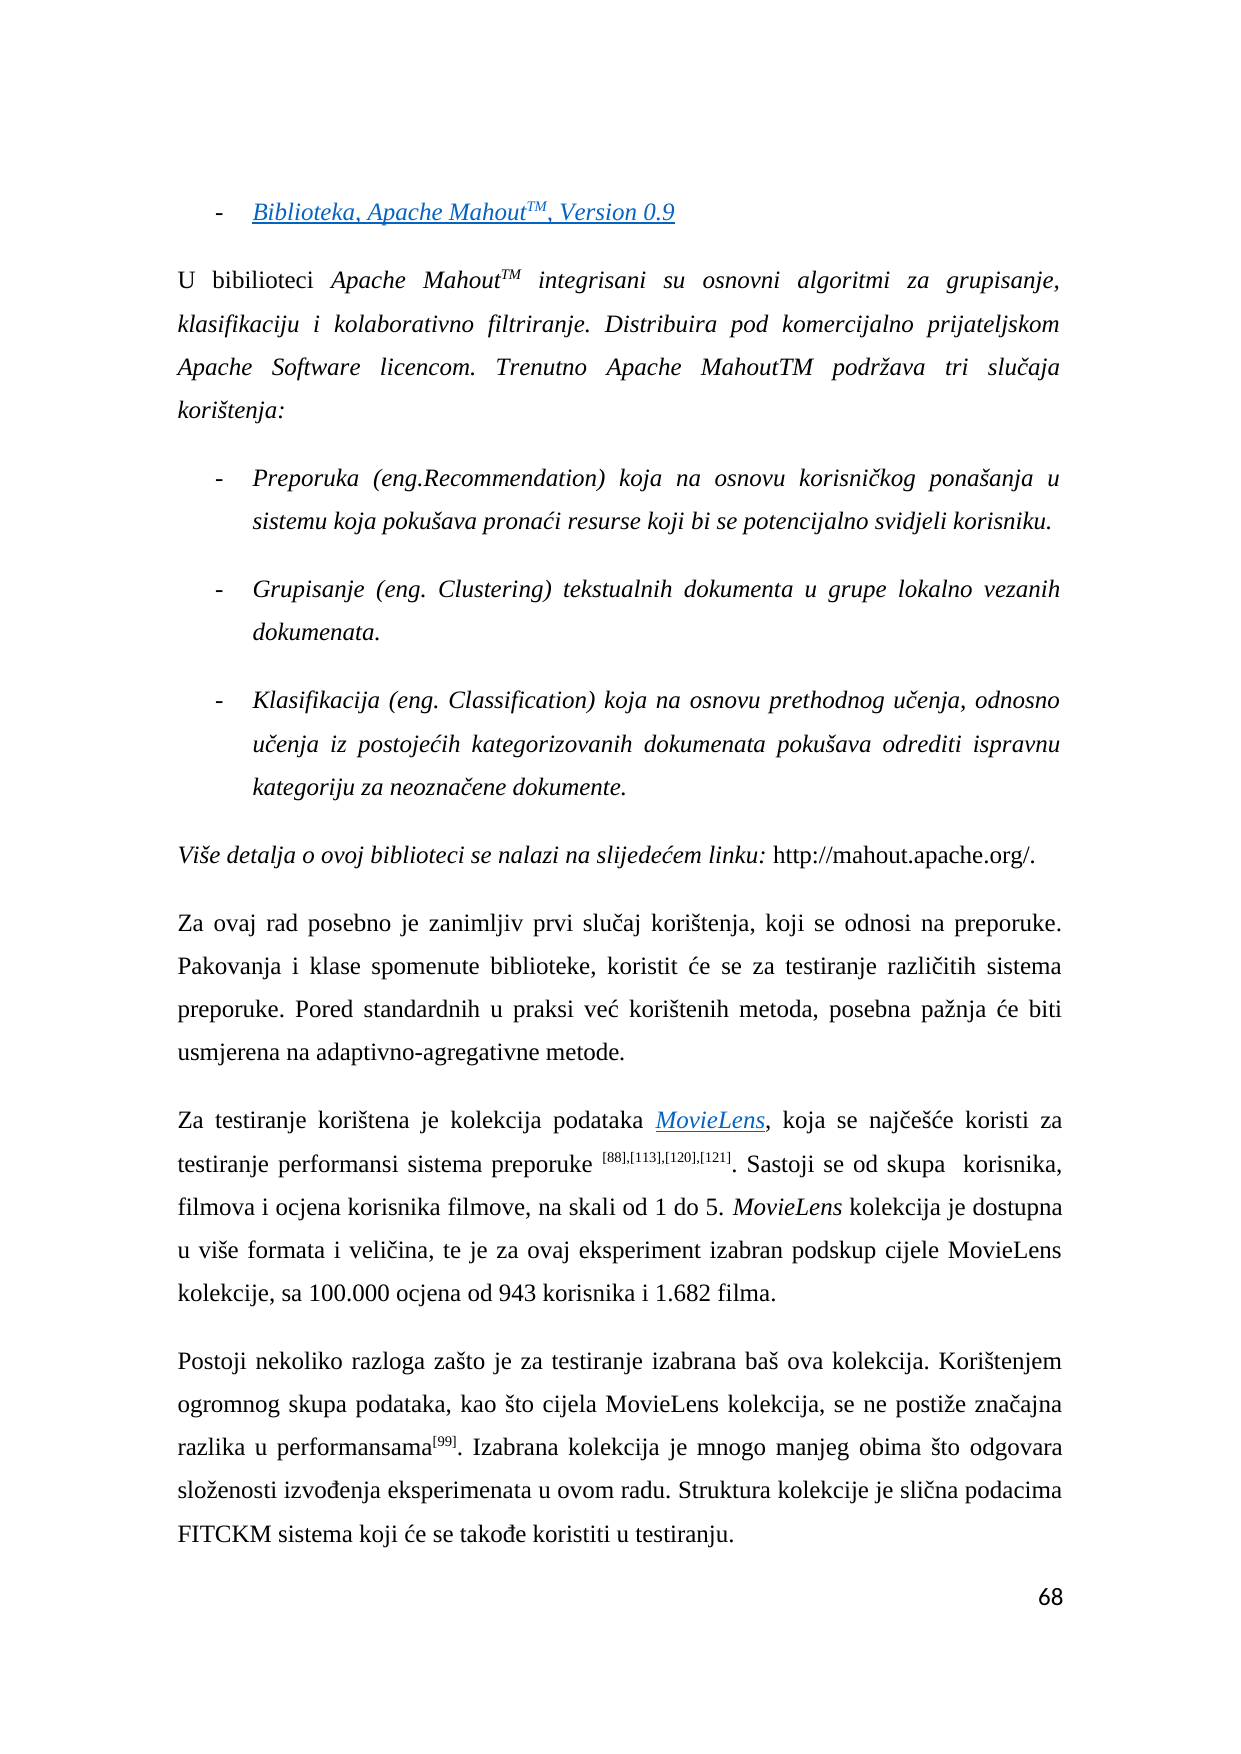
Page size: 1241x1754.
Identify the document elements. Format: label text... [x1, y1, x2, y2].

text Za testiranje korištena je kolekcija podataka MovieLens, koja se najčešće koristi za testiranje performansi sistema preporuke [88],[113],[120],[121]. Sastoji se od skupa korisnika, filmova i ocjena korisnika filmove, na skali od 1 do 5. MovieLens kolekcija je dostupna u više formata i veličina, te je za ovaj eksperiment izabran podskup cijele MovieLens kolekcije, sa 100.000 ocjena od 943 korisnika i 1.682 filma. [177, 1106, 1063, 1307]
text Postoji nekoliko razloga zašto je za testiranje izabrana baš ova kolekcija. Korištenjem ogromnog skupa podataka, kao što cijela MovieLens kolekcija, se ne postiže značajna razlika u performansama[99]. Izabrana kolekcija je mnogo manjeg obima što odgovara složenosti izvođenja eksperimenata u ovom radu. Struktura kolekcije je slična podacima FITCKM sistema koji će se takođe koristiti u testiranju. [177, 1346, 1063, 1547]
list Klasifikacija (eng. Classification) koja na osnovu prethodnog učenja, odnosno učenja iz postojećih kategorizovanih dokumenata pokušava odrediti ispravnu kategoriju za neoznačene dokumente. [215, 686, 1063, 801]
text Za ovaj rad posebno je zanimljiv prvi slučaj korištenja, koji se odnosi na preporuke. Pakovanja i klase spomenute biblioteke, koristit će se za testiranje različitih sistema preporuke. Pored standardnih u praksi već korištenih metoda, posebna pažnja će biti usmjerena na adaptivno-agregativne metode. [177, 908, 1063, 1066]
list Biblioteka, Apache MahoutTM, Version 0.9 [215, 197, 1063, 226]
list Preporuka (eng.Recommendation) koja na osnovu korisničkog ponašanja u sistemu koja pokušava pronaći resurse koji bi se potencijalno svidjeli korisniku. [215, 463, 1063, 535]
list Grupisanje (eng. Clustering) tekstualnih dokumenta u grupe lokalno vezanih dokumenata. [215, 574, 1063, 646]
text Više detalja o ovoj biblioteci se nalazi na slijedećem linku: http://mahout.apache.org/. [177, 840, 1063, 869]
text U bibilioteci Apache MahoutTM integrisani su osnovni algoritmi za grupisanje, klasifikaciju i kolaborativno filtriranje. Distribuira pod komercijalno prijateljskom Apache Software licencom. Trenutno Apache MahoutTM podržava tri slučaja korištenja: [177, 266, 1063, 424]
